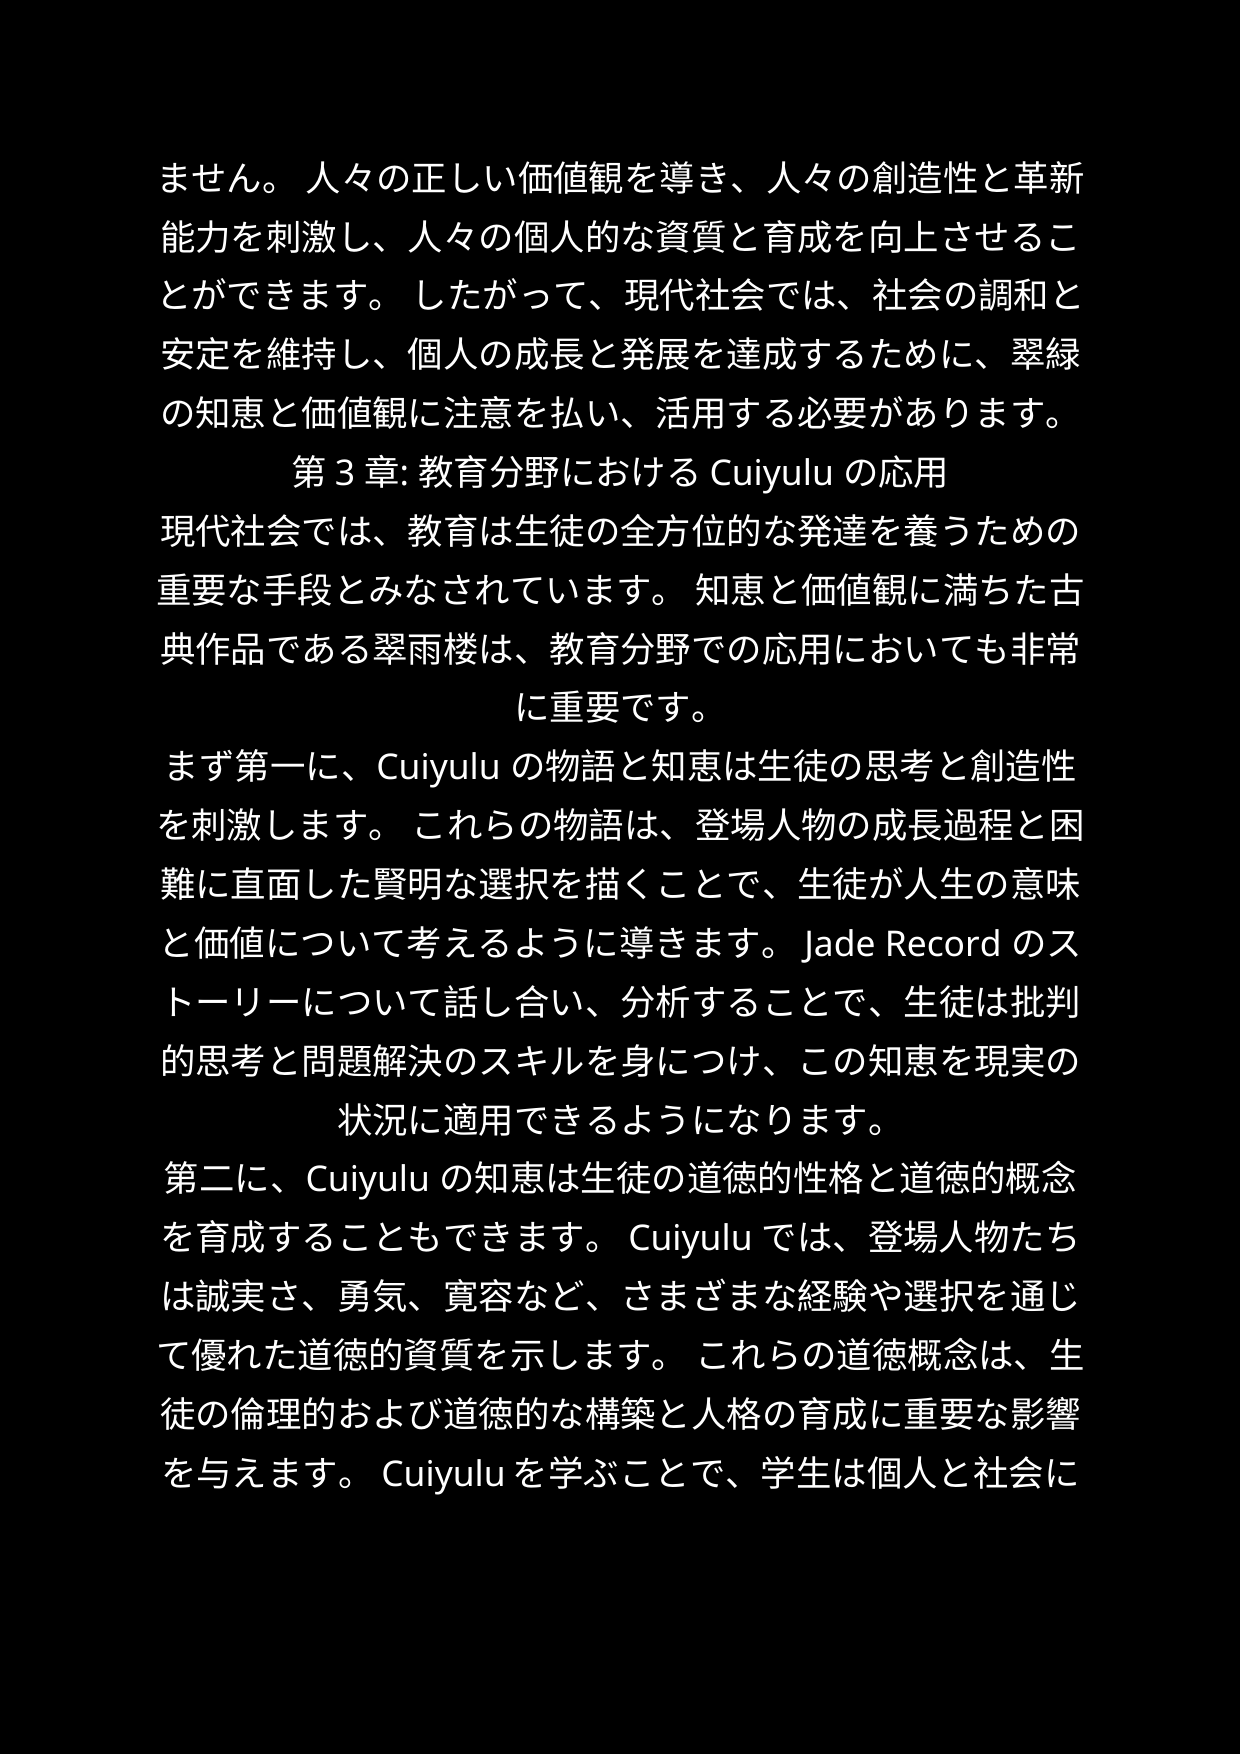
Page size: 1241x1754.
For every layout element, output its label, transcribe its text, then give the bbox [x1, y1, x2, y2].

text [150, 1151, 1090, 1497]
text まず第一に、Cuiyulu の物語と知恵は生徒の思考と創造性を刺激します。 これらの物語は、登場人物の成長過程と困難に直面した賢明な選択を描くことで、生徒が人生の意味と価値について考えるように導きます。 Jade Record のストーリーについて話し合い、分析することで、生徒は批判的思考と問題解決のスキルを身につけ、この知恵を現実の状況に適用できるようになります。 [150, 739, 1090, 1143]
text 第 3 章: 教育分野における Cuiyulu の応用 [150, 444, 1090, 496]
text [150, 150, 1090, 437]
text 現代社会では、教育は生徒の全方位的な発達を養うための重要な手段とみなされています。 知恵と価値観に満ちた古典作品である翠雨楼は、教育分野での応用においても非常に重要です。 [150, 503, 1090, 731]
